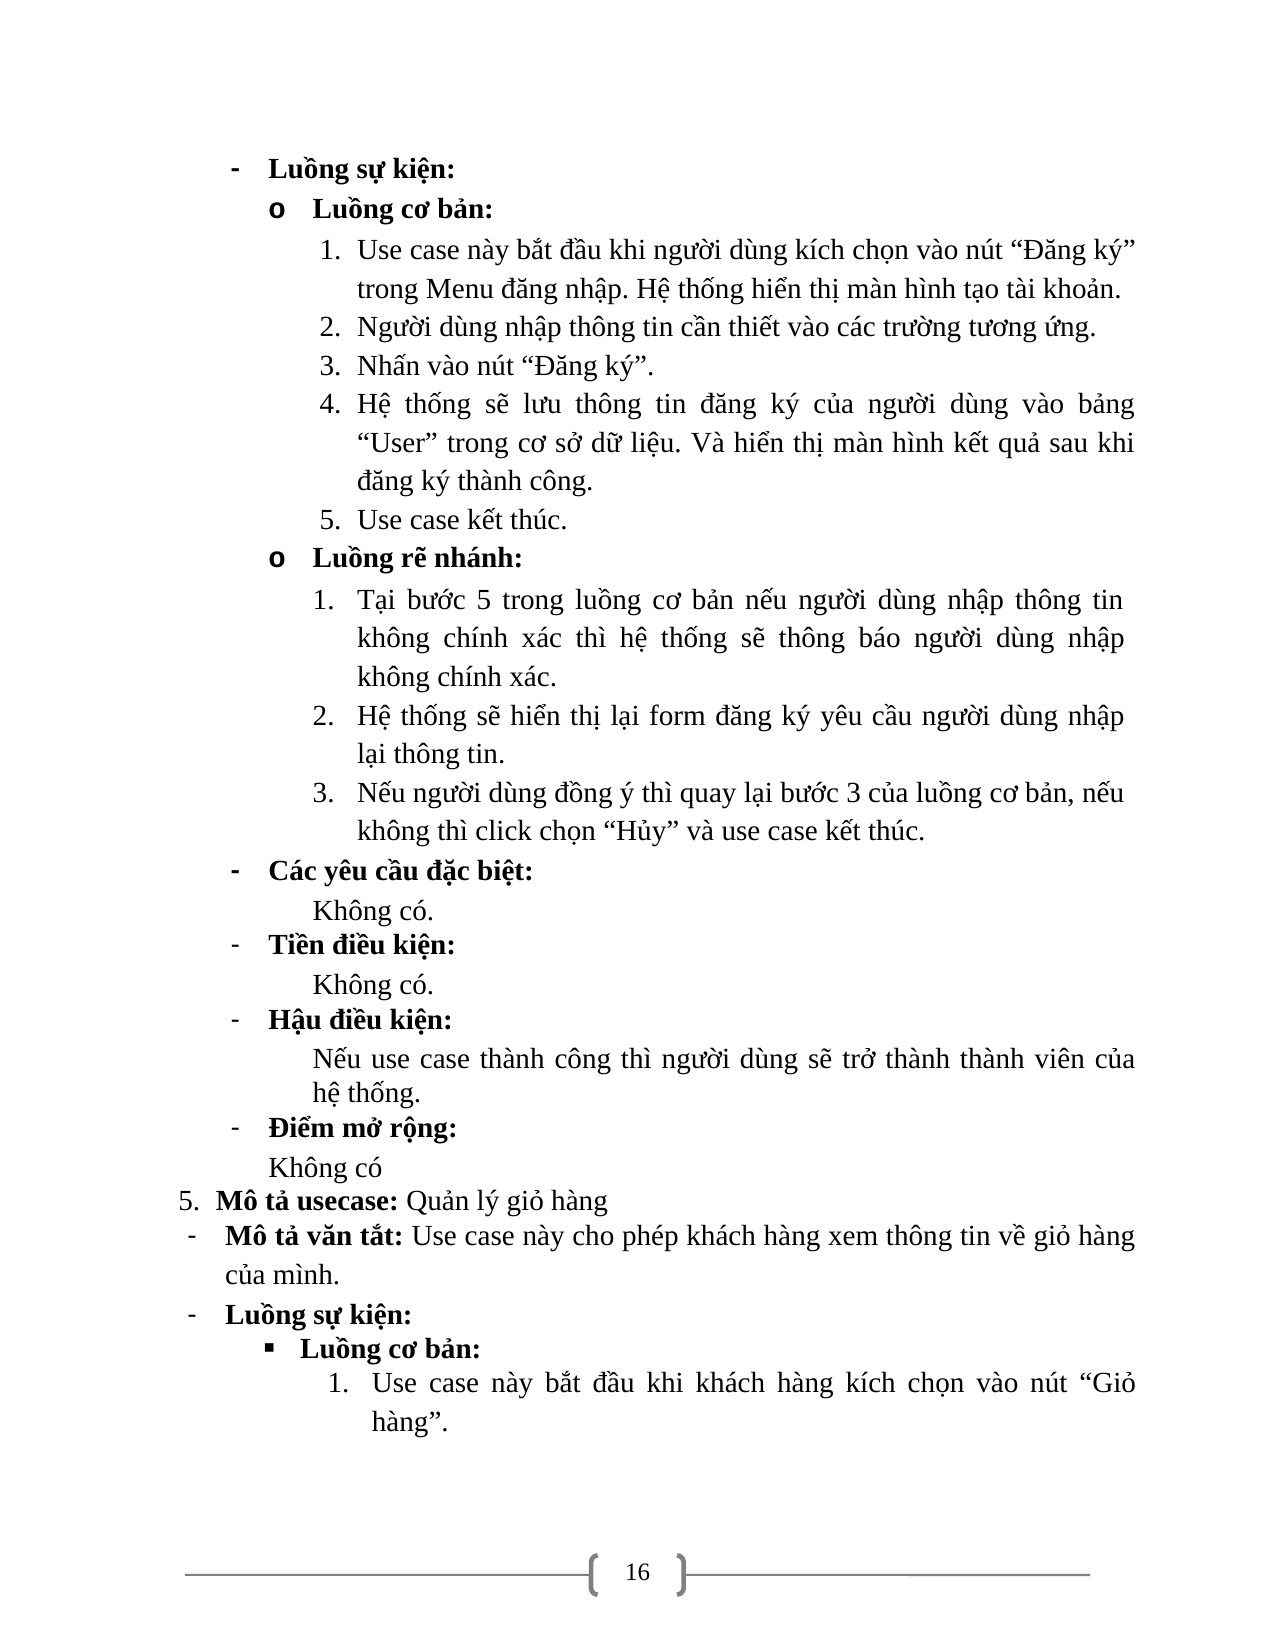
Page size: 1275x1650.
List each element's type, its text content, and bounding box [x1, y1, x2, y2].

list Mô tả văn tắt: Use case này cho phép khách hàng xem thông tin về giỏ hàng của mình. [187, 1217, 1136, 1291]
list Tiền điều kiện: [231, 926, 1136, 962]
list Hệ thống sẽ lưu thông tin đăng ký của người dùng vào bảng “User” trong cơ sở dữ liệu. Và hiển thị màn hình kết quả sau khi đăng ký thành công. [319, 386, 1136, 497]
list Use case này bắt đầu khi người dùng kích chọn vào nút “Đăng ký” trong Menu đăng nhập. Hệ thống hiển thị màn hình tạo tài khoản. [319, 232, 1136, 304]
list Use case kết thúc. [319, 502, 1136, 536]
list Mô tả usecase: Quản lý giỏ hàng [178, 1183, 1125, 1217]
list Luồng sự kiện: [231, 150, 1125, 186]
list Luồng cơ bản: [262, 1332, 1136, 1365]
list Tại bước 5 trong luồng cơ bản nếu người dùng nhập thông tin không chính xác thì hệ thống sẽ thông báo người dùng nhập không chính xác. [312, 582, 1125, 693]
list Điểm mở rộng: [231, 1109, 1136, 1144]
list Luồng rẽ nhánh: [268, 541, 1125, 577]
list Nhấn vào nút “Đăng ký”. [319, 348, 1136, 381]
list Hậu điều kiện: [231, 1001, 1136, 1036]
text Không có. [312, 967, 1136, 1001]
list Luồng cơ bản: [268, 191, 1125, 227]
list Luồng sự kiện: [187, 1296, 1136, 1332]
list Hệ thống sẽ hiển thị lại form đăng ký yêu cầu người dùng nhập lại thông tin. [312, 698, 1125, 770]
list Các yêu cầu đặc biệt: [231, 852, 1125, 887]
text Không có. [312, 893, 1136, 926]
list Người dùng nhập thông tin cần thiết vào các trường tương ứng. [319, 309, 1136, 343]
list Use case này bắt đầu khi khách hàng kích chọn vào nút “Giỏ hàng”. [327, 1365, 1136, 1437]
list Không có [268, 1150, 1125, 1183]
list Nếu người dùng đồng ý thì quay lại bước 3 của luồng cơ bản, nếu không thì click chọn “Hủy” và use case kết thúc. [312, 775, 1125, 847]
text Nếu use case thành công thì người dùng sẽ trở thành thành viên của hệ thống. [312, 1042, 1136, 1109]
